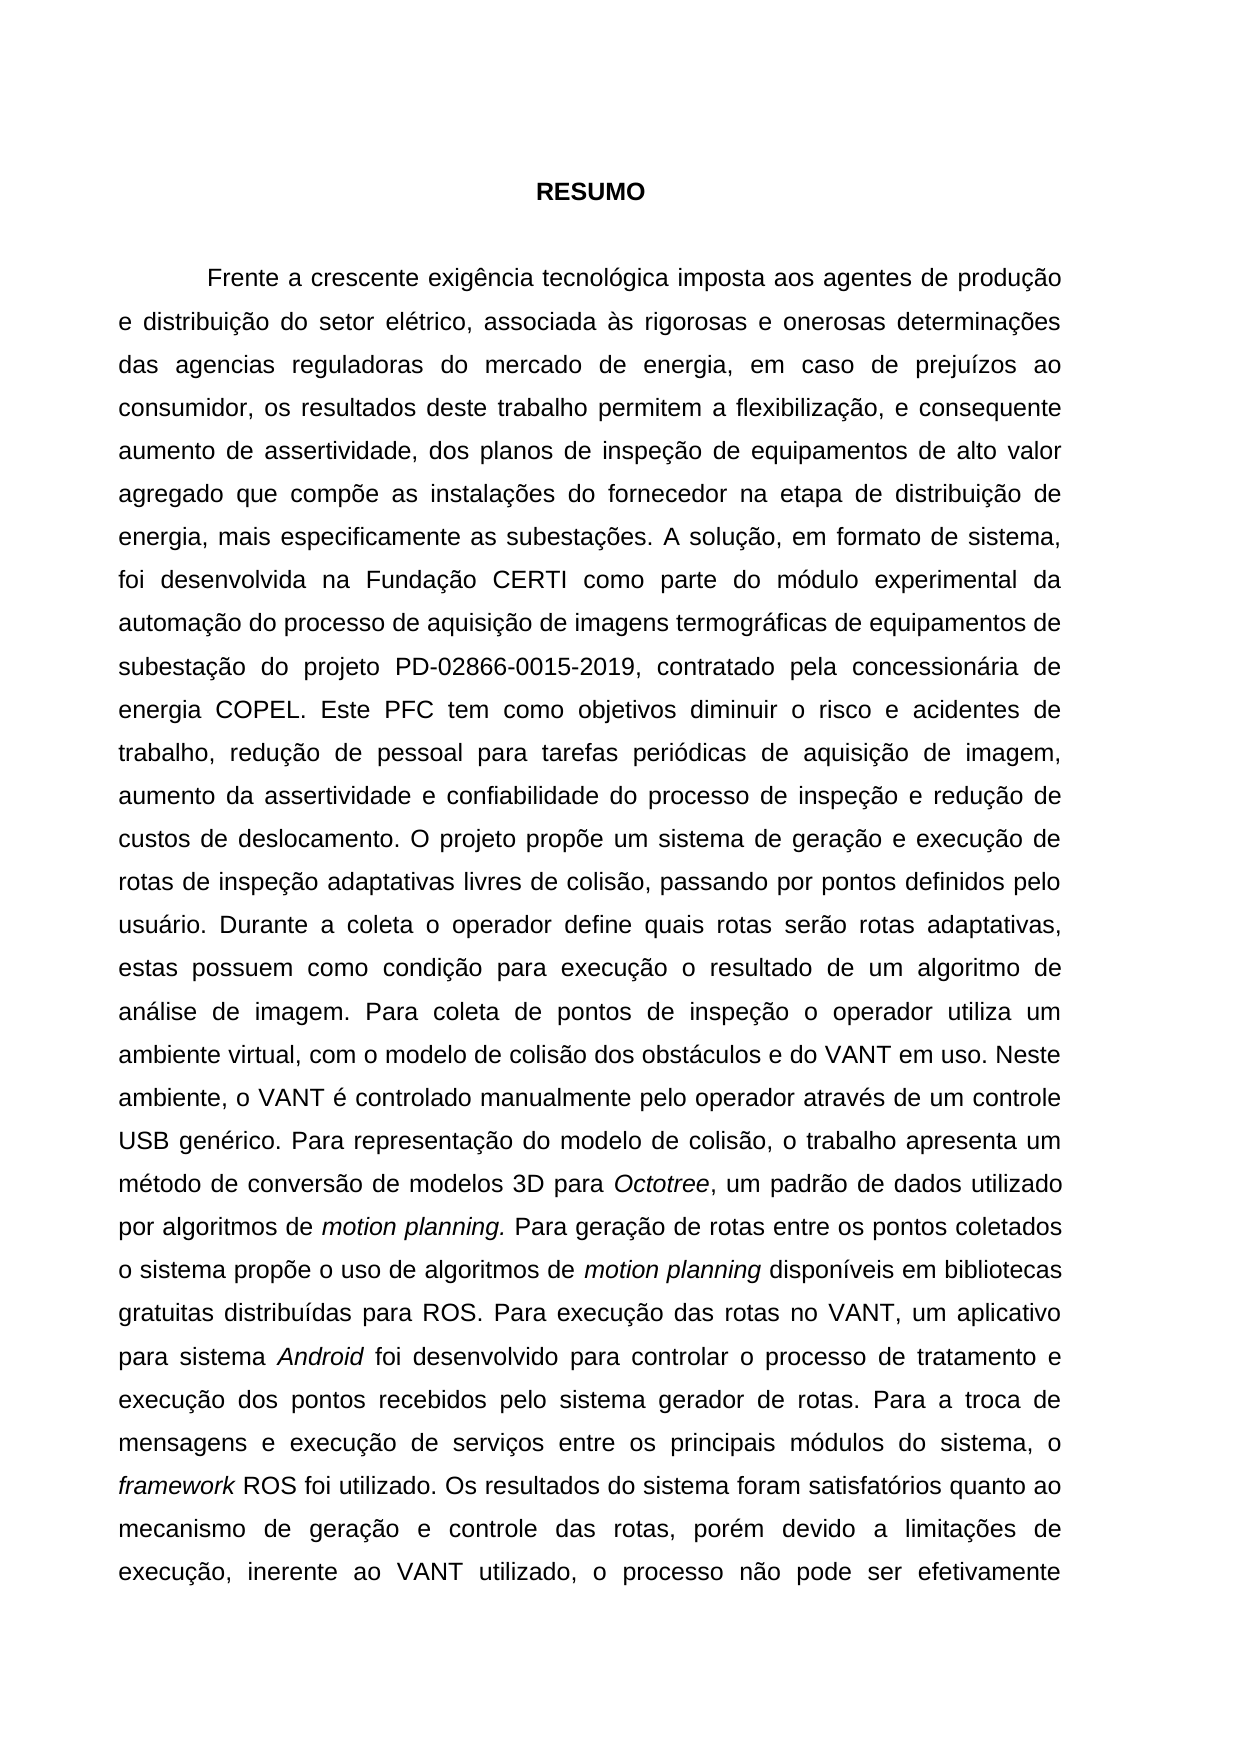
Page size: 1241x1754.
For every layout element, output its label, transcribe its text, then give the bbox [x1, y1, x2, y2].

text ResumO [118, 177, 1063, 206]
